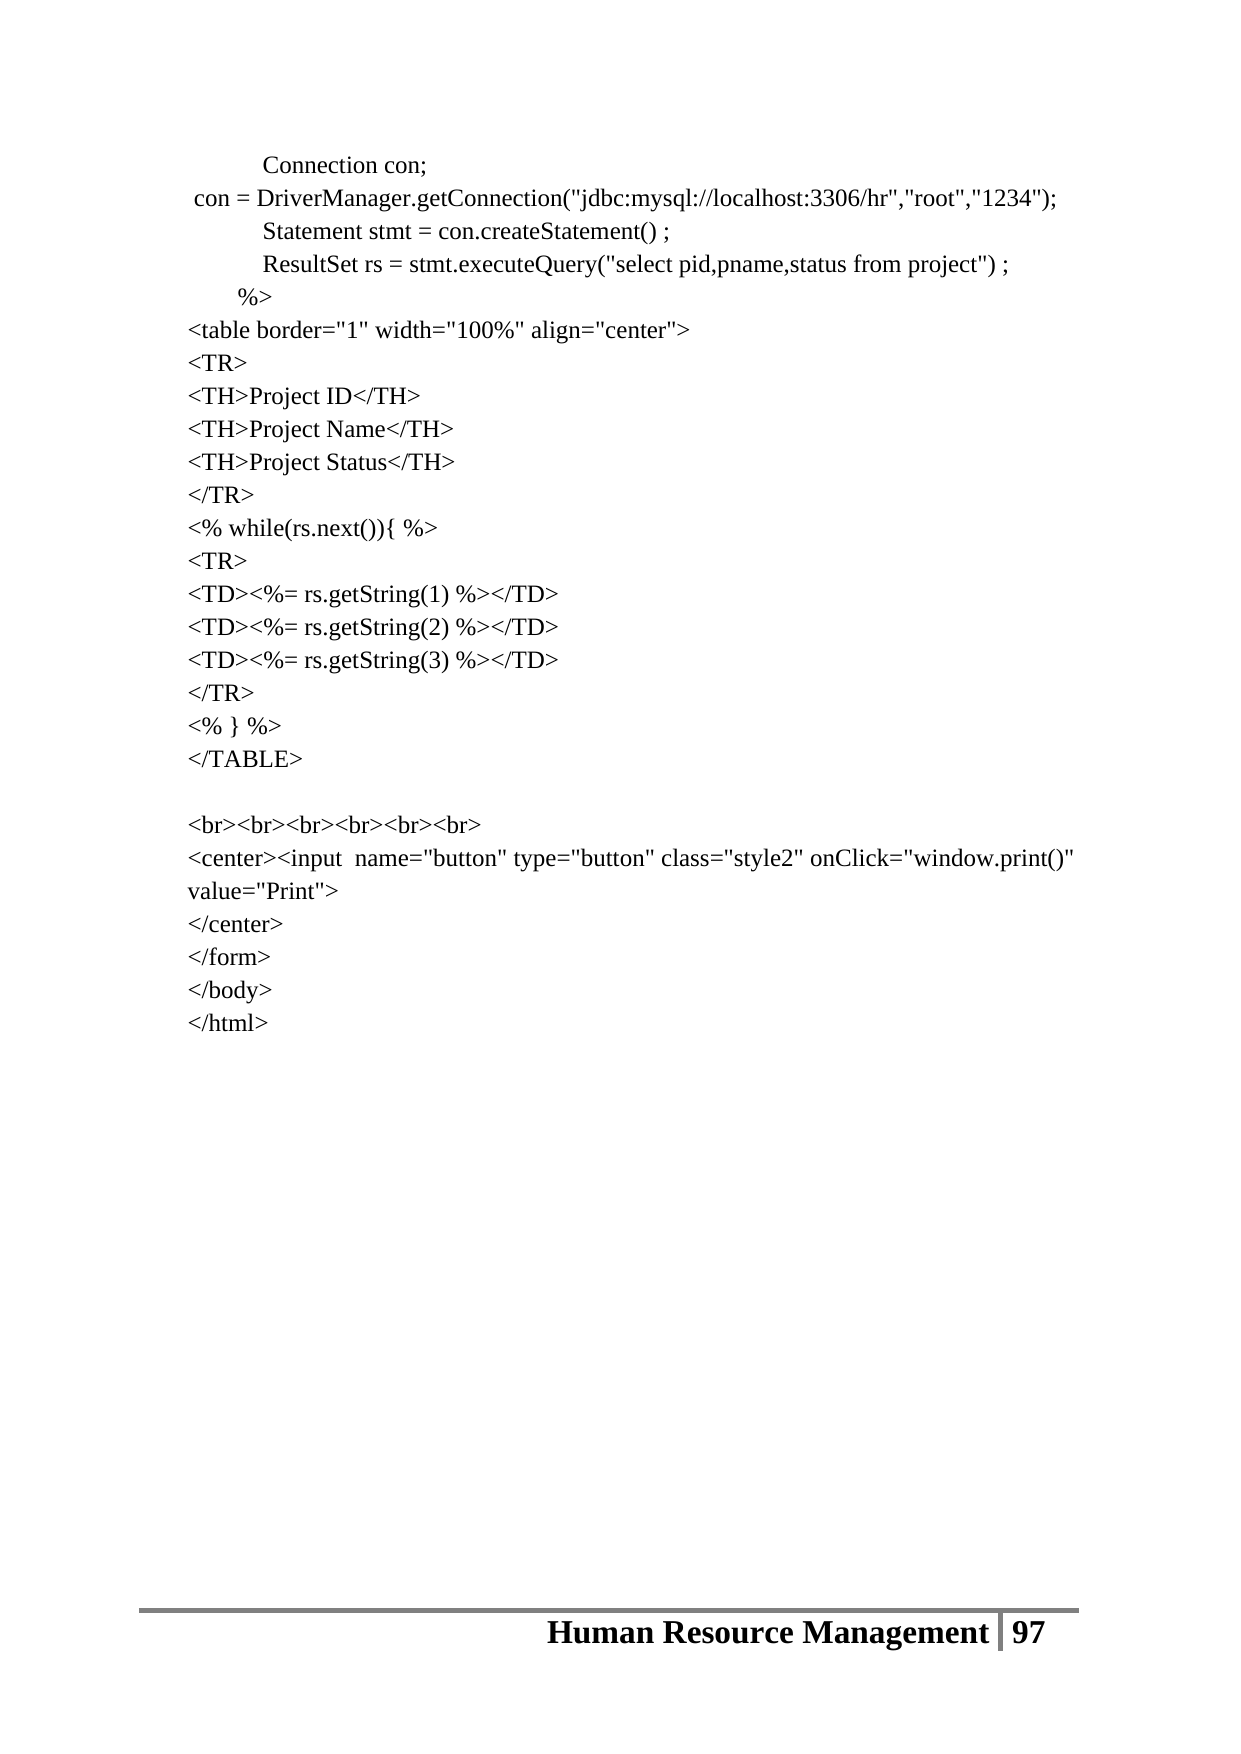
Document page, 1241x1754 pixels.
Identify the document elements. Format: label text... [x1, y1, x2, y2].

text con = DriverManager.getConnection("jdbc:mysql://localhost:3306/hr","root","1234"); [187, 183, 1090, 212]
text <TH>Project Name</TH> [187, 414, 1090, 443]
text <TD><%= rs.getString(3) %></TD> [187, 645, 1090, 674]
text </form> [187, 942, 1090, 971]
text <% } %> [187, 711, 1090, 740]
text <% while(rs.next()){ %> [187, 513, 1090, 542]
text <TD><%= rs.getString(1) %></TD> [187, 579, 1090, 608]
text </TR> [187, 678, 1090, 707]
text <TR> [187, 546, 1090, 575]
text </center> [187, 909, 1090, 938]
text <TR> [187, 348, 1090, 377]
text <TH>Project ID</TH> [187, 381, 1090, 410]
text <TD><%= rs.getString(2) %></TD> [187, 612, 1090, 641]
text Statement stmt = con.createStatement() ; [187, 216, 1090, 245]
text ResultSet rs = stmt.executeQuery("select pid,pname,status from project") ; [187, 249, 1090, 278]
text <TH>Project Status</TH> [187, 447, 1090, 476]
text <br><br><br><br><br><br> [187, 810, 1090, 839]
text </TR> [187, 480, 1090, 509]
text <table border="1" width="100%" align="center"> [187, 315, 1090, 344]
text Connection con; [187, 150, 1090, 179]
text %> [187, 282, 1090, 311]
text </TABLE> [187, 744, 1090, 773]
text </body> [187, 976, 1090, 1004]
text <center><input name="button" type="button" class="style2" onClick="window.print()" value="Print"> [187, 843, 1090, 905]
text </html> [187, 1008, 1090, 1037]
